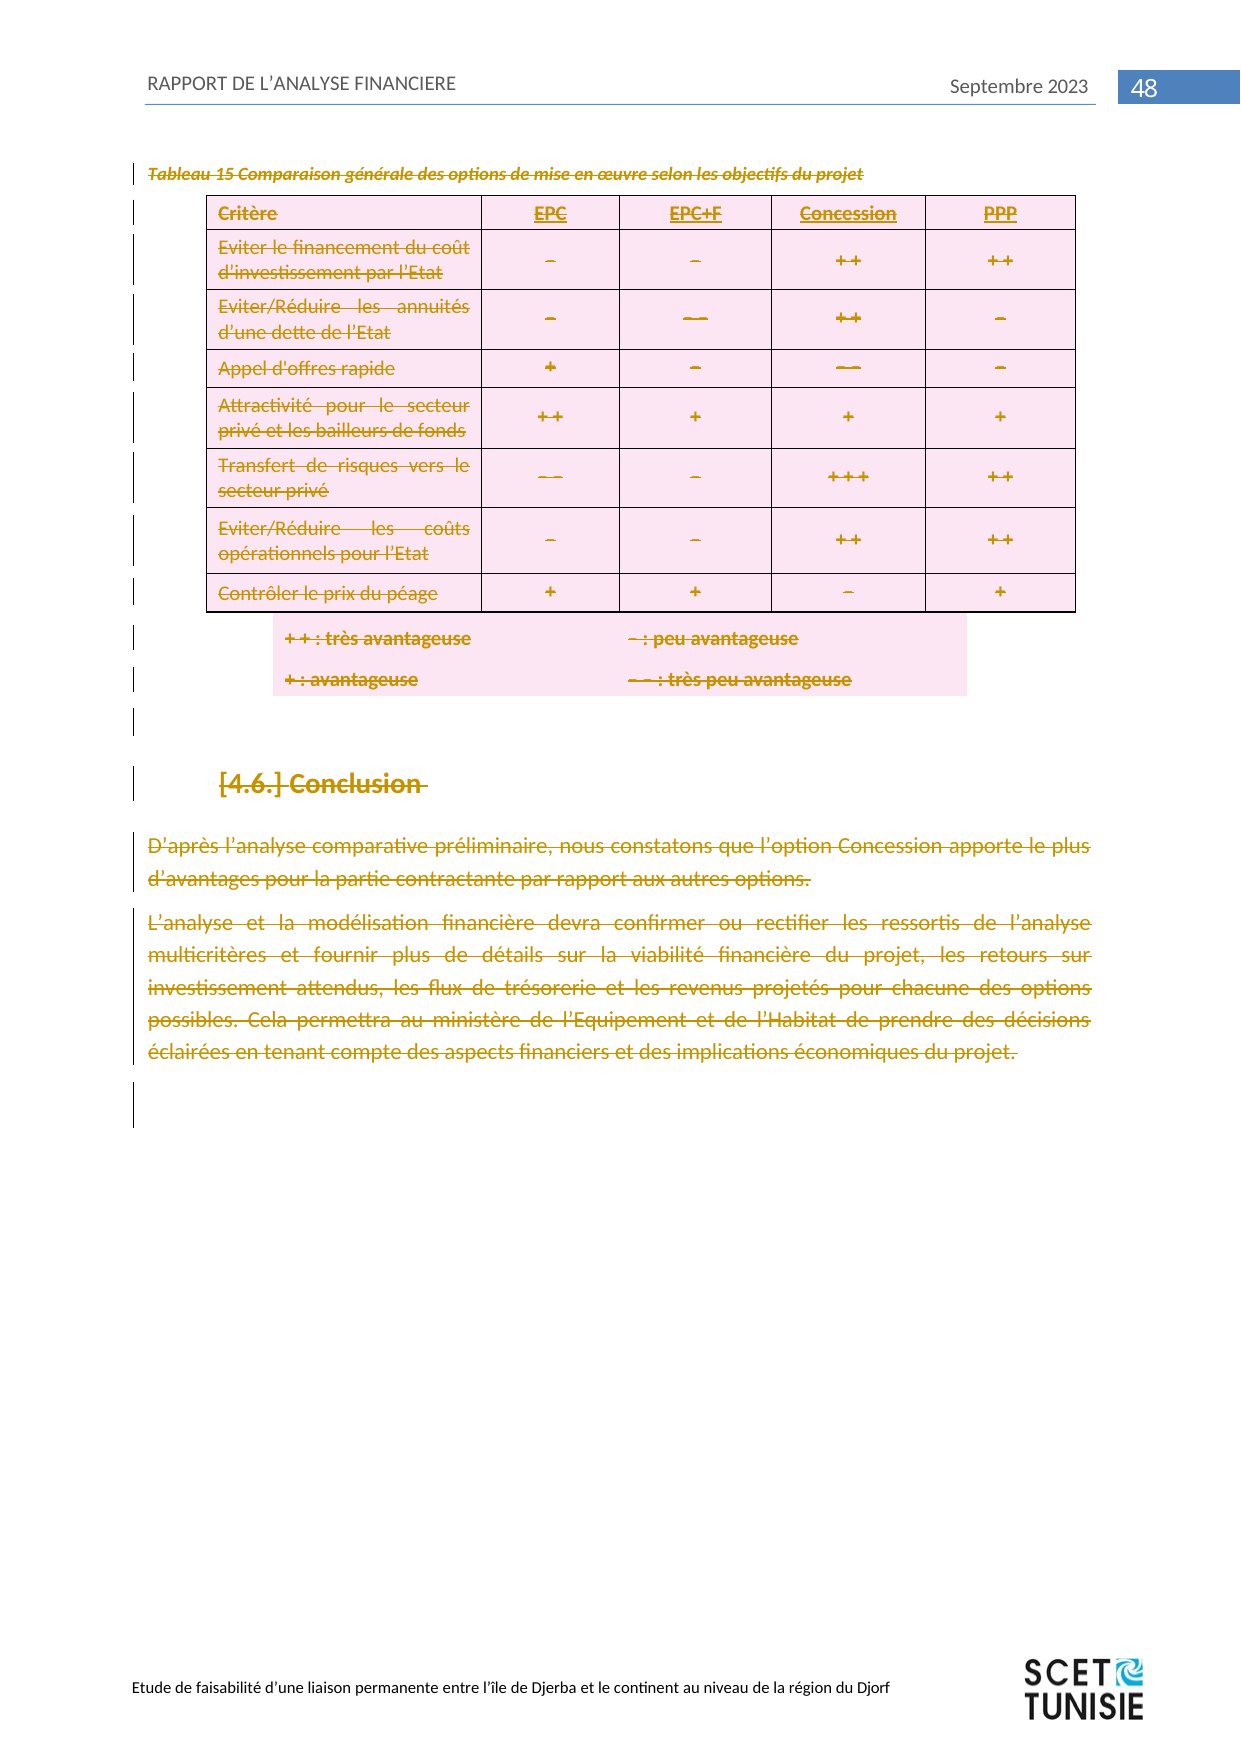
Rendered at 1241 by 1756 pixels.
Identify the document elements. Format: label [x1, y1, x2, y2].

picture [1024, 1658, 1143, 1720]
